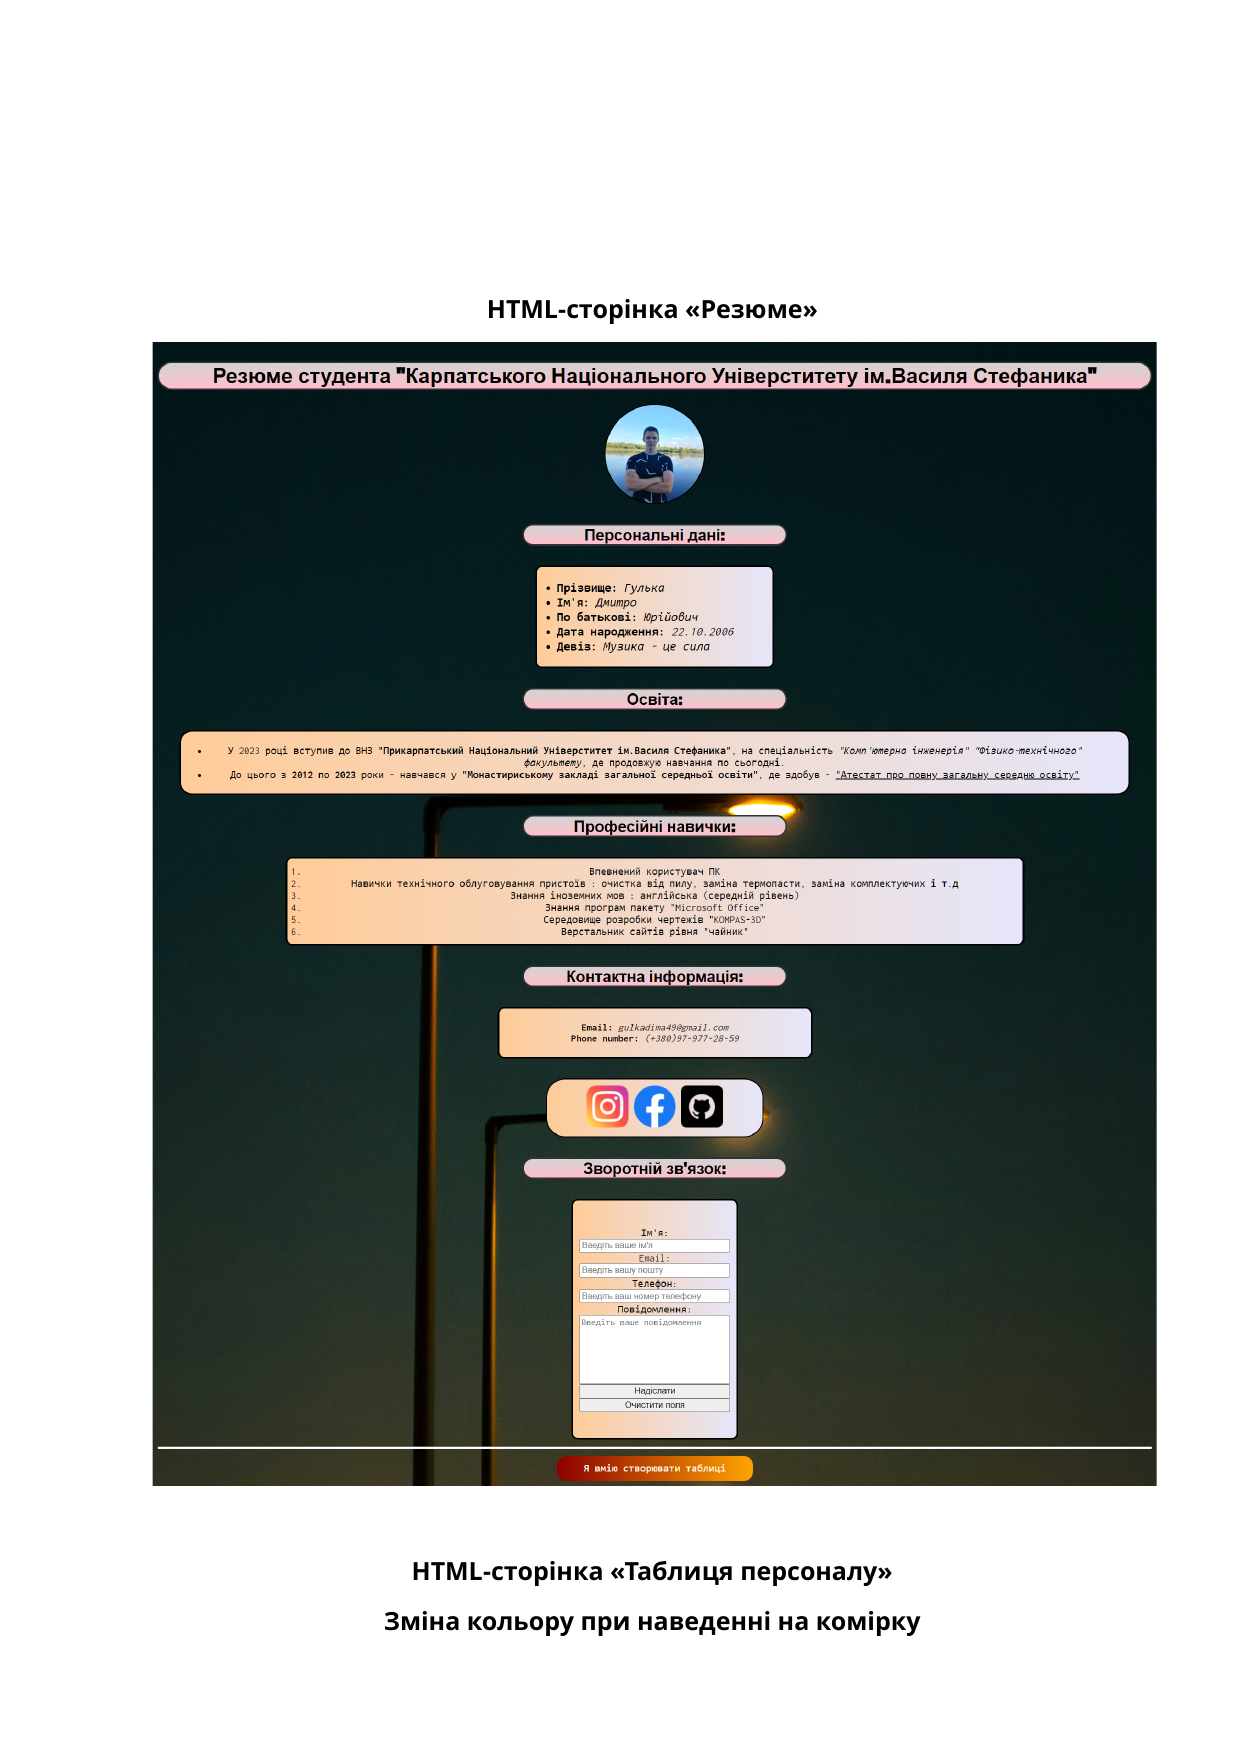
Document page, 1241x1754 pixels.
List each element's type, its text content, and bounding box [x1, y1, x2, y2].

text Зміна кольору при наведенні на комірку [153, 1604, 1152, 1638]
picture [152, 342, 1157, 1486]
text HTML-сторінка «Таблиця персоналу» [153, 1553, 1152, 1587]
text HTML-сторінка «Резюме» [153, 291, 1152, 326]
